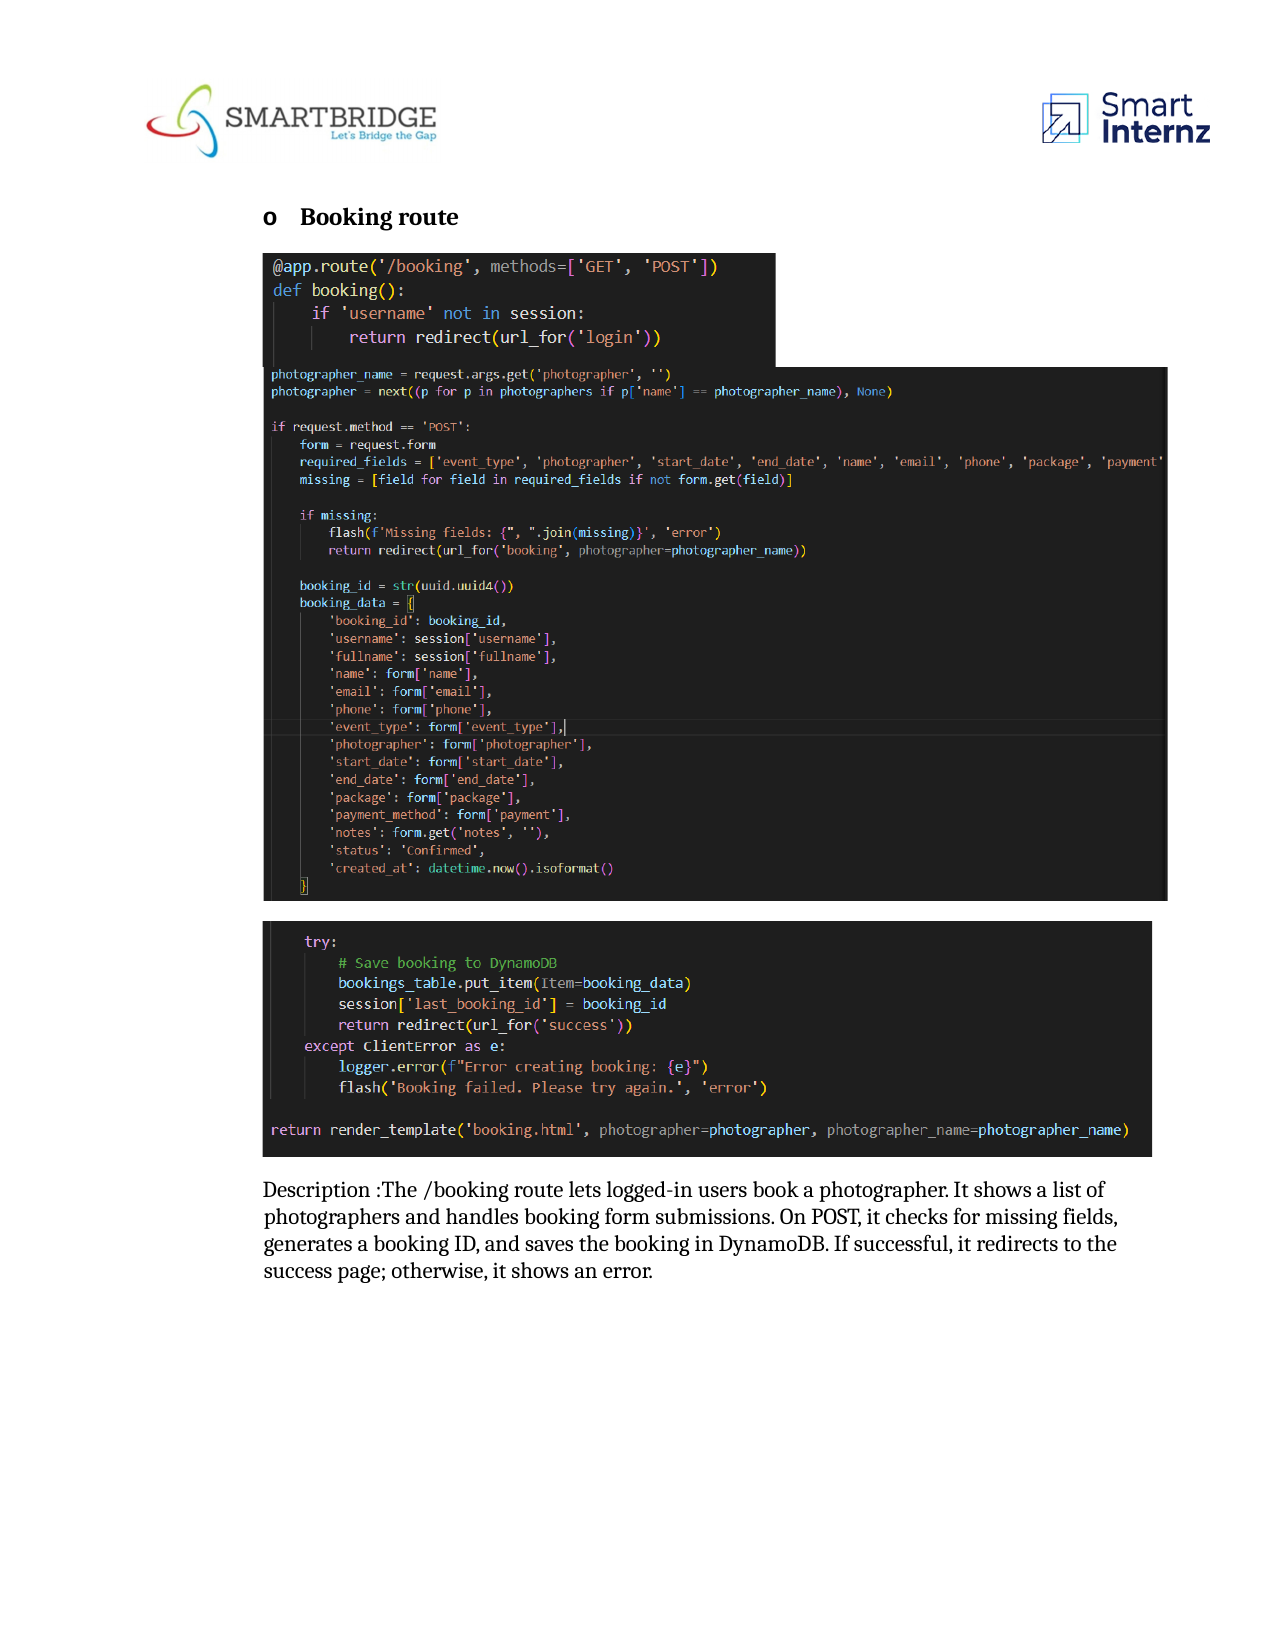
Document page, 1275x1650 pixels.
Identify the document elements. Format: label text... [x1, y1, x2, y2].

picture [143, 78, 441, 163]
picture [262, 921, 1153, 1157]
picture [1037, 92, 1214, 143]
text Description :The /booking route lets logged-in users book a photographer. It shows a list of photographers and handles booking form submissions. On POST, it checks for missing fields, generates a booking ID, and saves the booking in DynamoDB. If successful, it redirects to the success page; otherwise, it shows an error. [262, 1177, 1134, 1284]
picture [262, 253, 1168, 901]
list Booking route [262, 203, 1134, 233]
